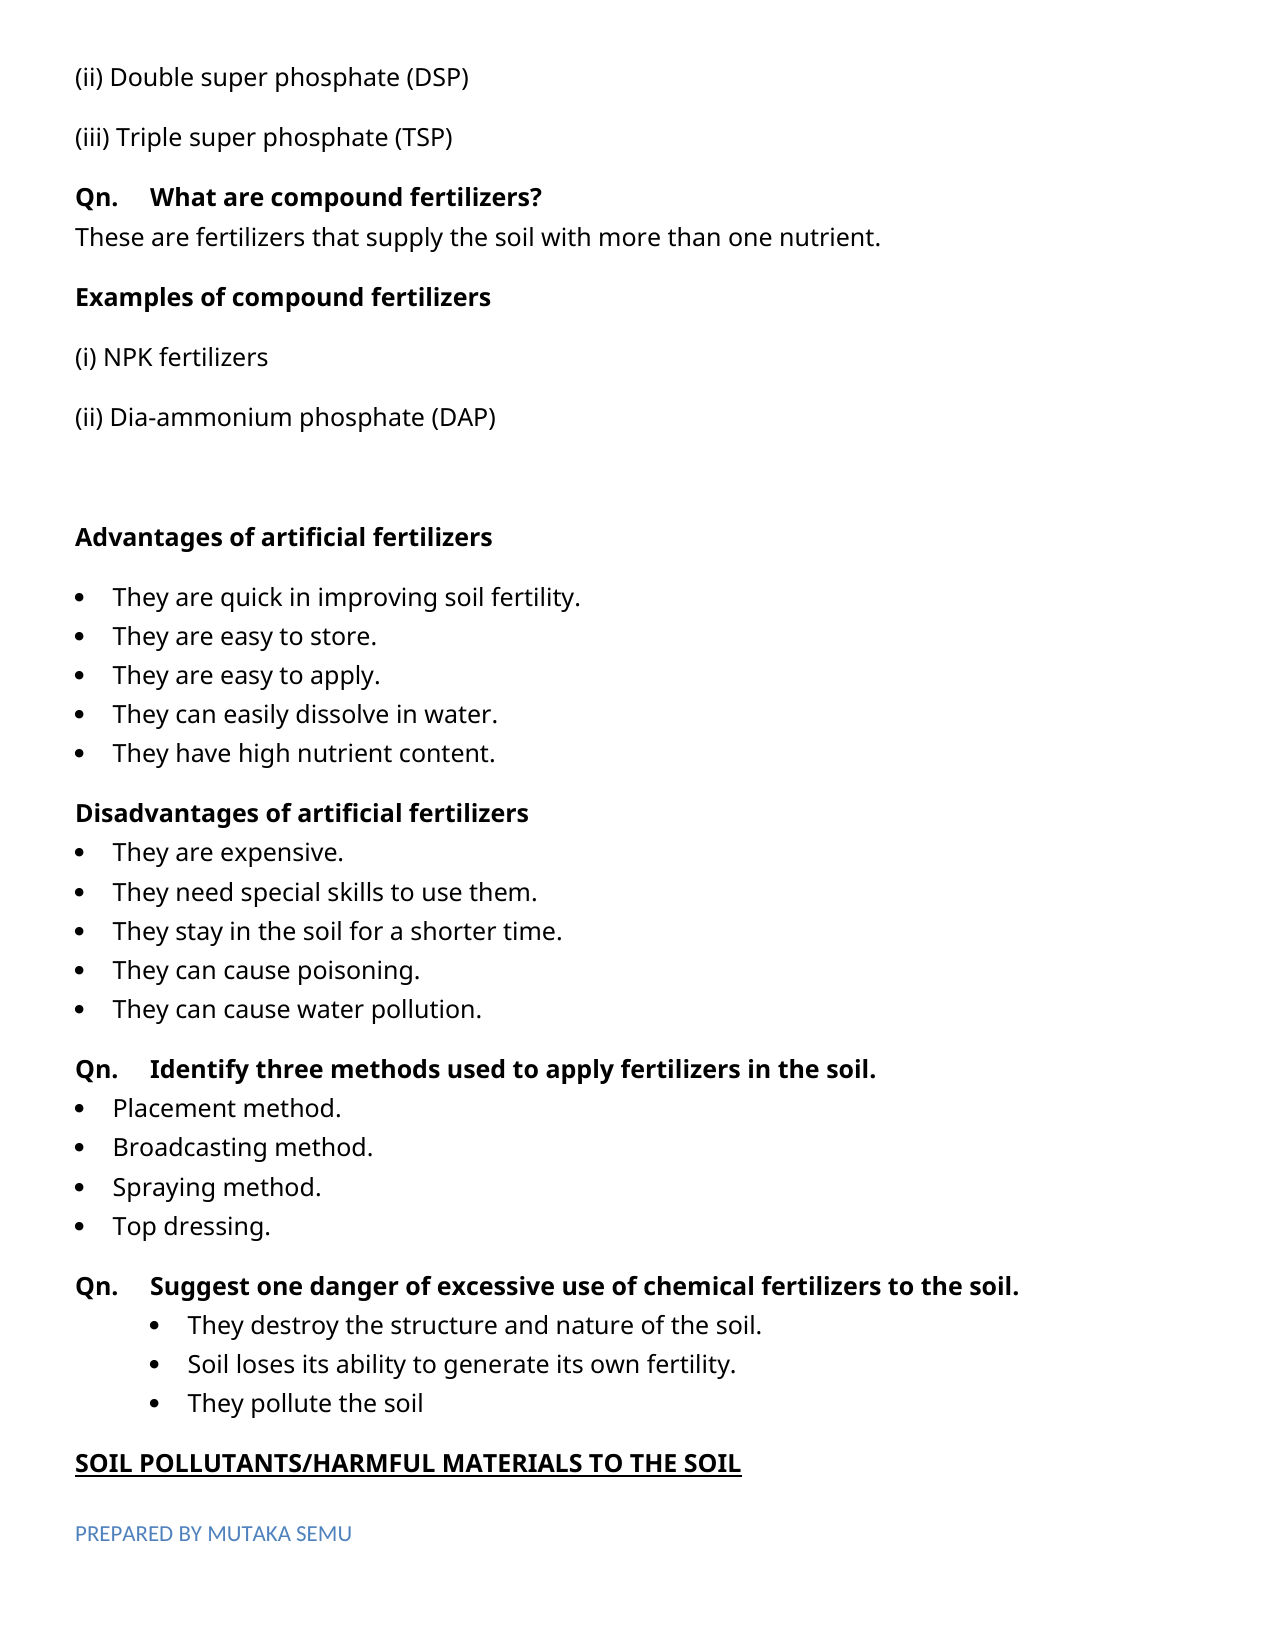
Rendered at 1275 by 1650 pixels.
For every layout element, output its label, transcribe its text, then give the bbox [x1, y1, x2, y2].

text Qn. What are compound fertilizers? [75, 180, 1215, 214]
list They are expensive. [75, 835, 1215, 869]
list Placement method. [75, 1091, 1215, 1125]
text (ii) Double super phosphate (DSP) [75, 60, 1215, 94]
list They can easily dissolve in water. [75, 697, 1215, 731]
list They need special skills to use them. [75, 874, 1215, 908]
list Broadcasting method. [75, 1130, 1215, 1164]
text Qn. Suggest one danger of excessive use of chemical fertilizers to the soil. [75, 1268, 1215, 1302]
text (i) NPK fertilizers [75, 339, 1215, 373]
text Examples of compound fertilizers [75, 279, 1215, 313]
text These are fertilizers that supply the soil with more than one nutrient. [75, 219, 1215, 253]
list They stay in the soil for a shorter time. [75, 913, 1215, 947]
list Top dressing. [75, 1208, 1215, 1242]
list Soil loses its ability to generate its own fertility. [150, 1347, 1215, 1381]
text Qn. Identify three methods used to apply fertilizers in the soil. [75, 1052, 1215, 1086]
list They destroy the structure and nature of the soil. [150, 1307, 1215, 1342]
text (ii) Dia-ammonium phosphate (DAP) [75, 399, 1215, 433]
text SOIL POLLUTANTS/HARMFUL MATERIALS TO THE SOIL [75, 1446, 1215, 1480]
list They can cause water pollution. [75, 992, 1215, 1026]
list They are easy to store. [75, 618, 1215, 652]
list They can cause poisoning. [75, 952, 1215, 987]
text Advantages of artificial fertilizers [75, 519, 1215, 553]
list They pollute the soil [150, 1386, 1215, 1420]
text Disadvantages of artificial fertilizers [75, 796, 1215, 830]
list They are easy to apply. [75, 657, 1215, 692]
text (iii) Triple super phosphate (TSP) [75, 120, 1215, 154]
list Spraying method. [75, 1169, 1215, 1203]
list They have high nutrient content. [75, 736, 1215, 770]
list They are quick in improving soil fertility. [75, 579, 1215, 613]
